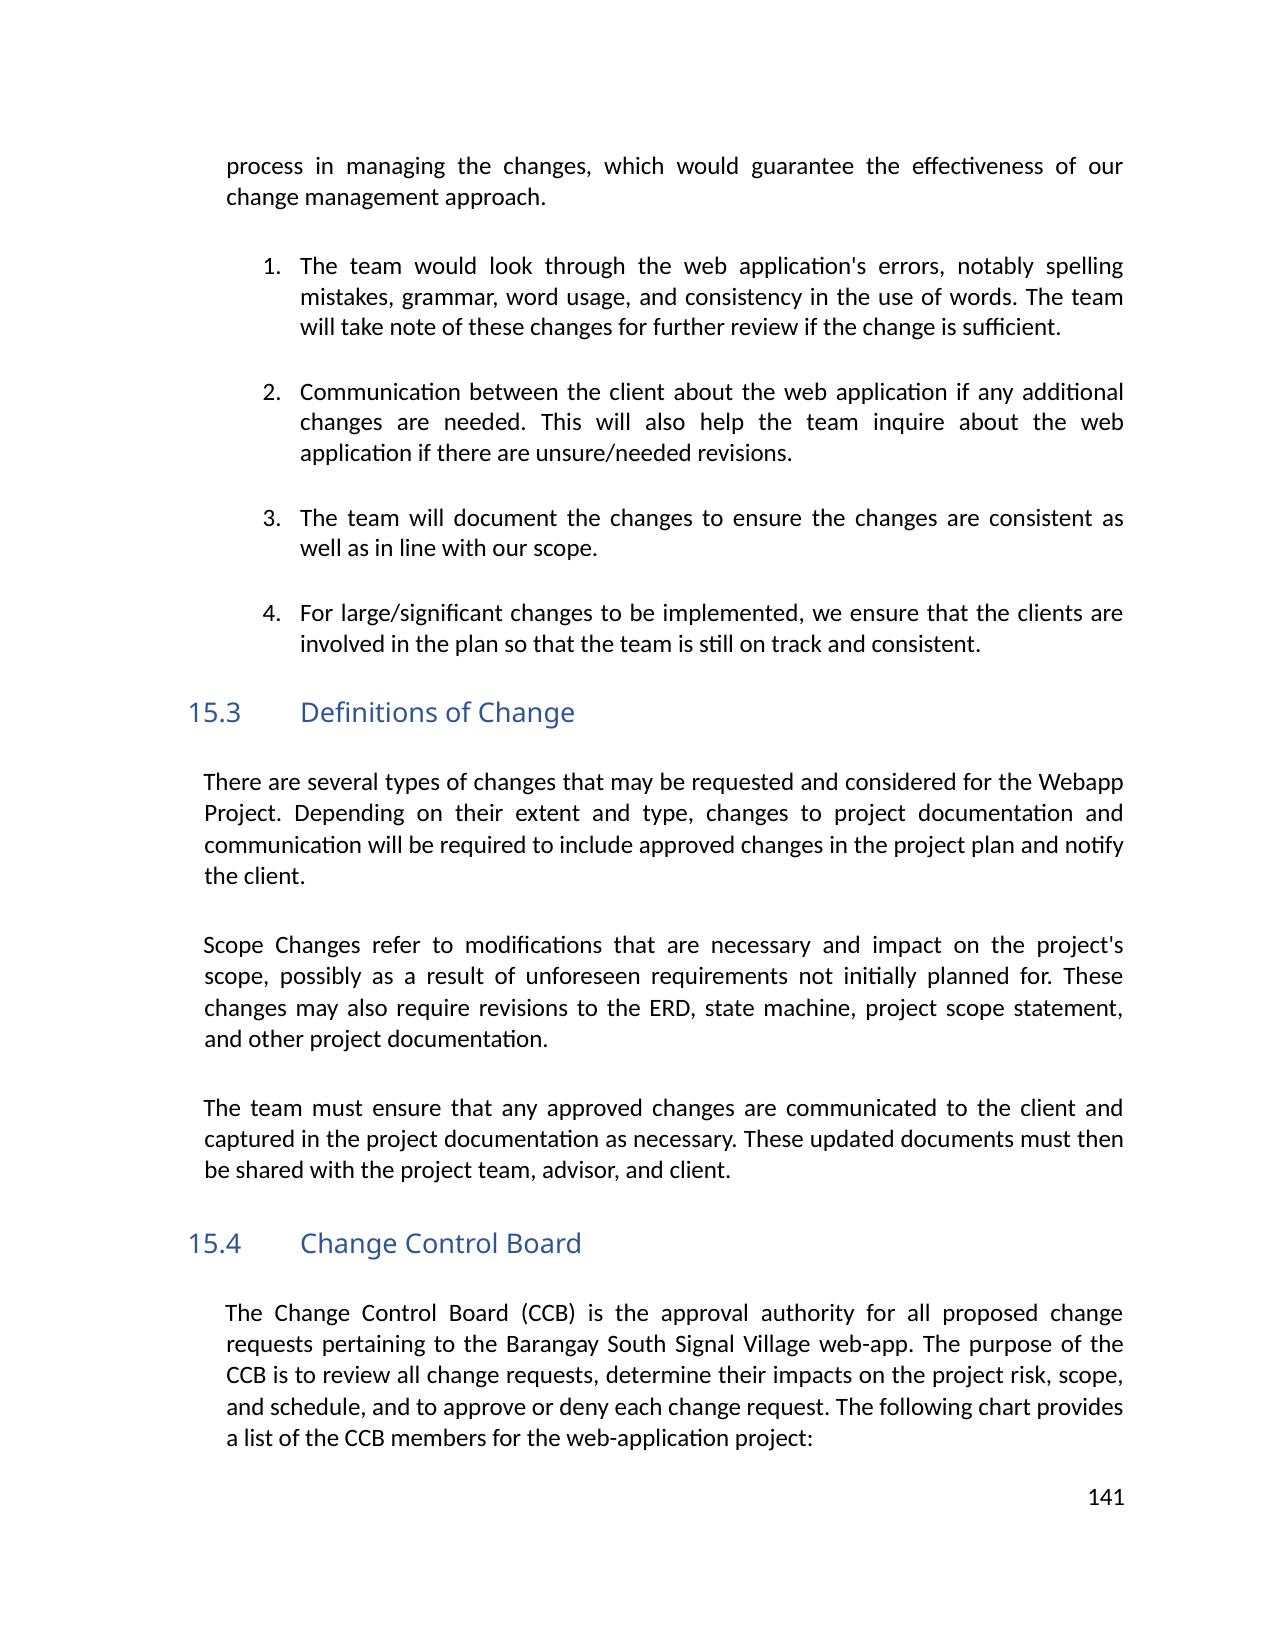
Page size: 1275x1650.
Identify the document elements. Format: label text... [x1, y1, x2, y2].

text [225, 150, 1125, 212]
list The team would look through the web application's errors, notably spelling mistakes, grammar, word usage, and consistency in the use of words. The team will take note of these changes for further review if the change is sufficient. [262, 250, 1125, 342]
list For large/significant changes to be implemented, we ensure that the clients are involved in the plan so that the team is still on track and consistent. [262, 597, 1125, 658]
list The team will document the changes to ensure the changes are consistent as well as in line with our scope. [262, 502, 1125, 563]
text Scope Changes refer to modifications that are necessary and impact on the project's scope, possibly as a result of unforeseen requirements not initially planned for. These changes may also require revisions to the ERD, state machine, project scope statement, and other project documentation. [203, 929, 1125, 1054]
text The Change Control Board (CCB) is the approval authority for all proposed change requests pertaining to the Barangay South Signal Village web-app. The purpose of the CCB is to review all change requests, determine their impacts on the project risk, scope, and schedule, and to approve or deny each change request. The following chart provides a list of the CCB members for the web-application project: [225, 1297, 1125, 1453]
list Communication between the client about the web application if any additional changes are needed. This will also help the team inquire about the web application if there are unsure/needed revisions. [262, 376, 1125, 468]
text There are several types of changes that may be requested and considered for the Webapp Project. Depending on their extent and type, changes to project documentation and communication will be required to include approved changes in the project plan and notify the client. [203, 766, 1125, 891]
subtitle Definitions of Change [187, 694, 1125, 731]
text The team must ensure that any approved changes are communicated to the client and captured in the project documentation as necessary. These updated documents must then be shared with the project team, advisor, and client. [203, 1092, 1125, 1185]
subtitle Change Control Board [187, 1224, 1125, 1261]
